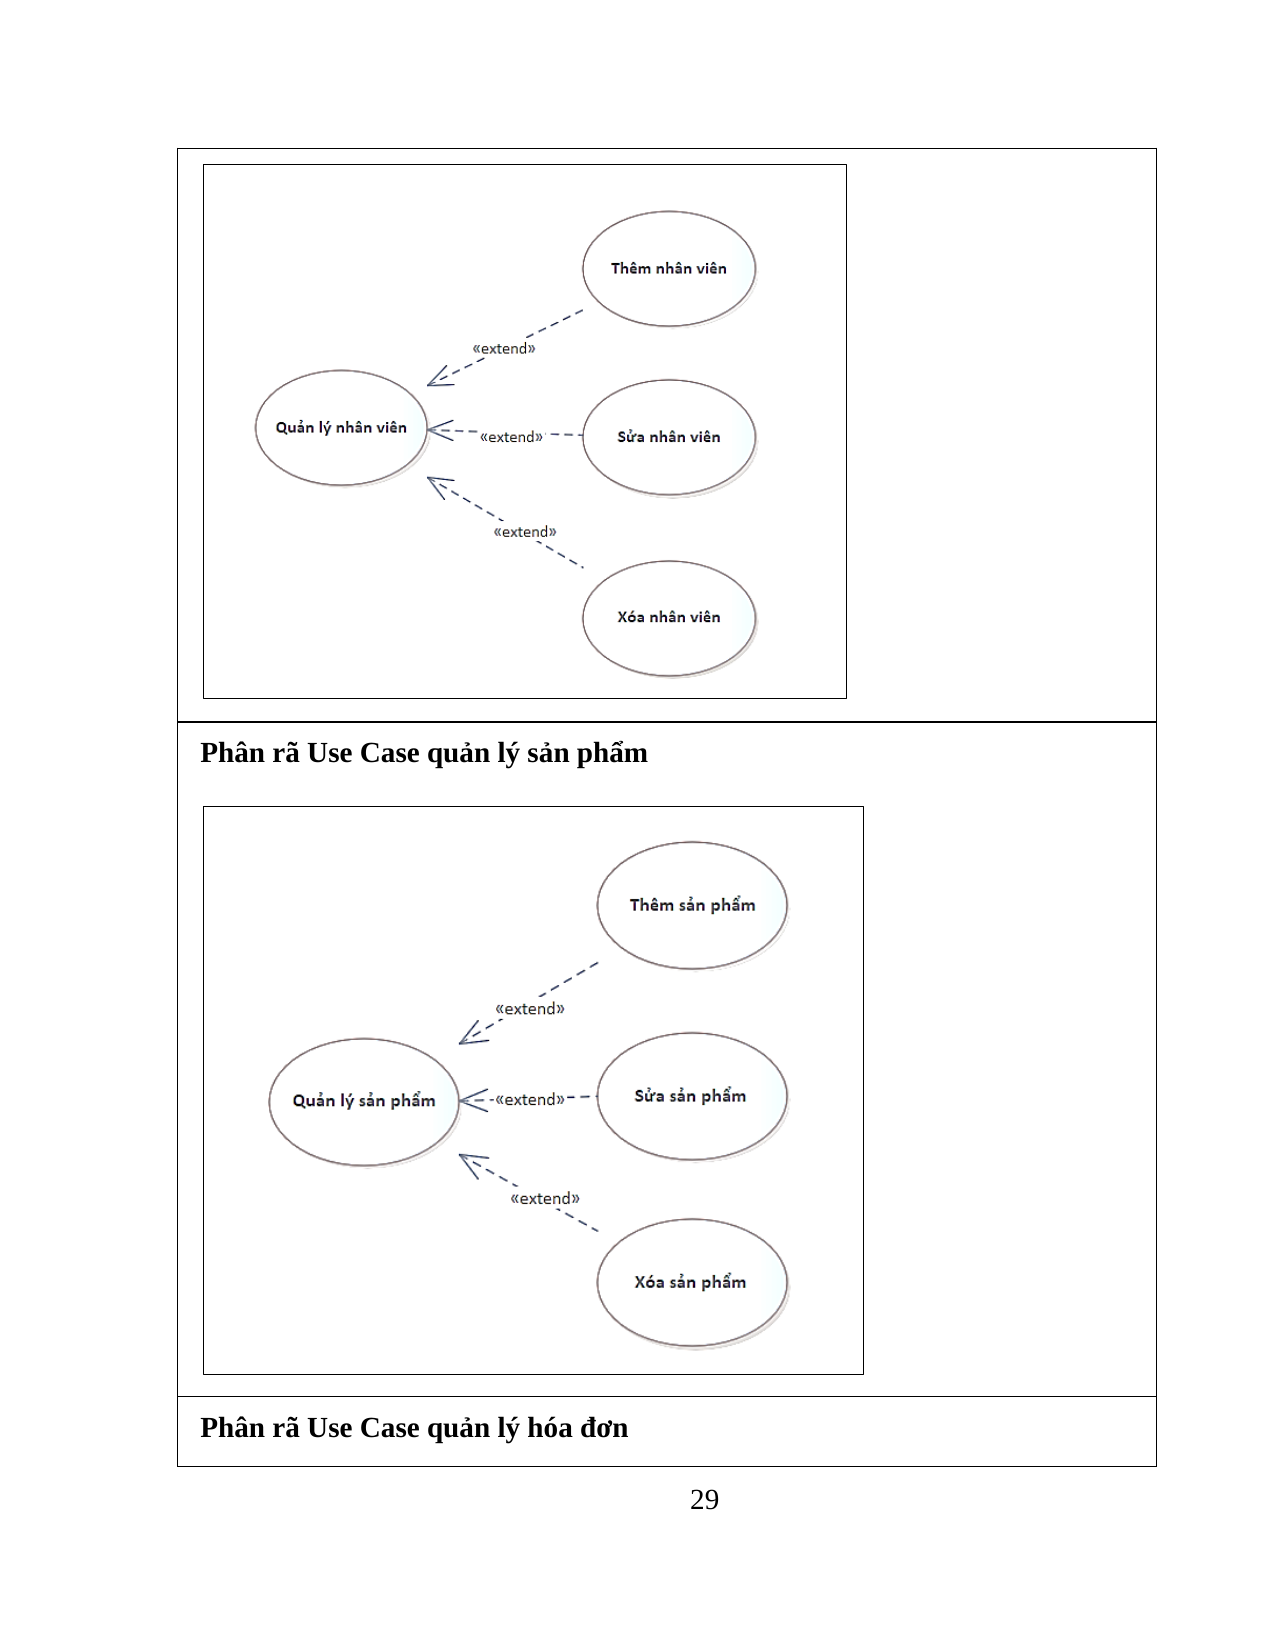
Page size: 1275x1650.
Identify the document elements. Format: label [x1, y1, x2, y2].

picture [204, 165, 846, 698]
table_cell [178, 149, 1156, 721]
table_cell [178, 1397, 1156, 1466]
picture [204, 807, 863, 1374]
table_cell [178, 723, 1156, 1396]
